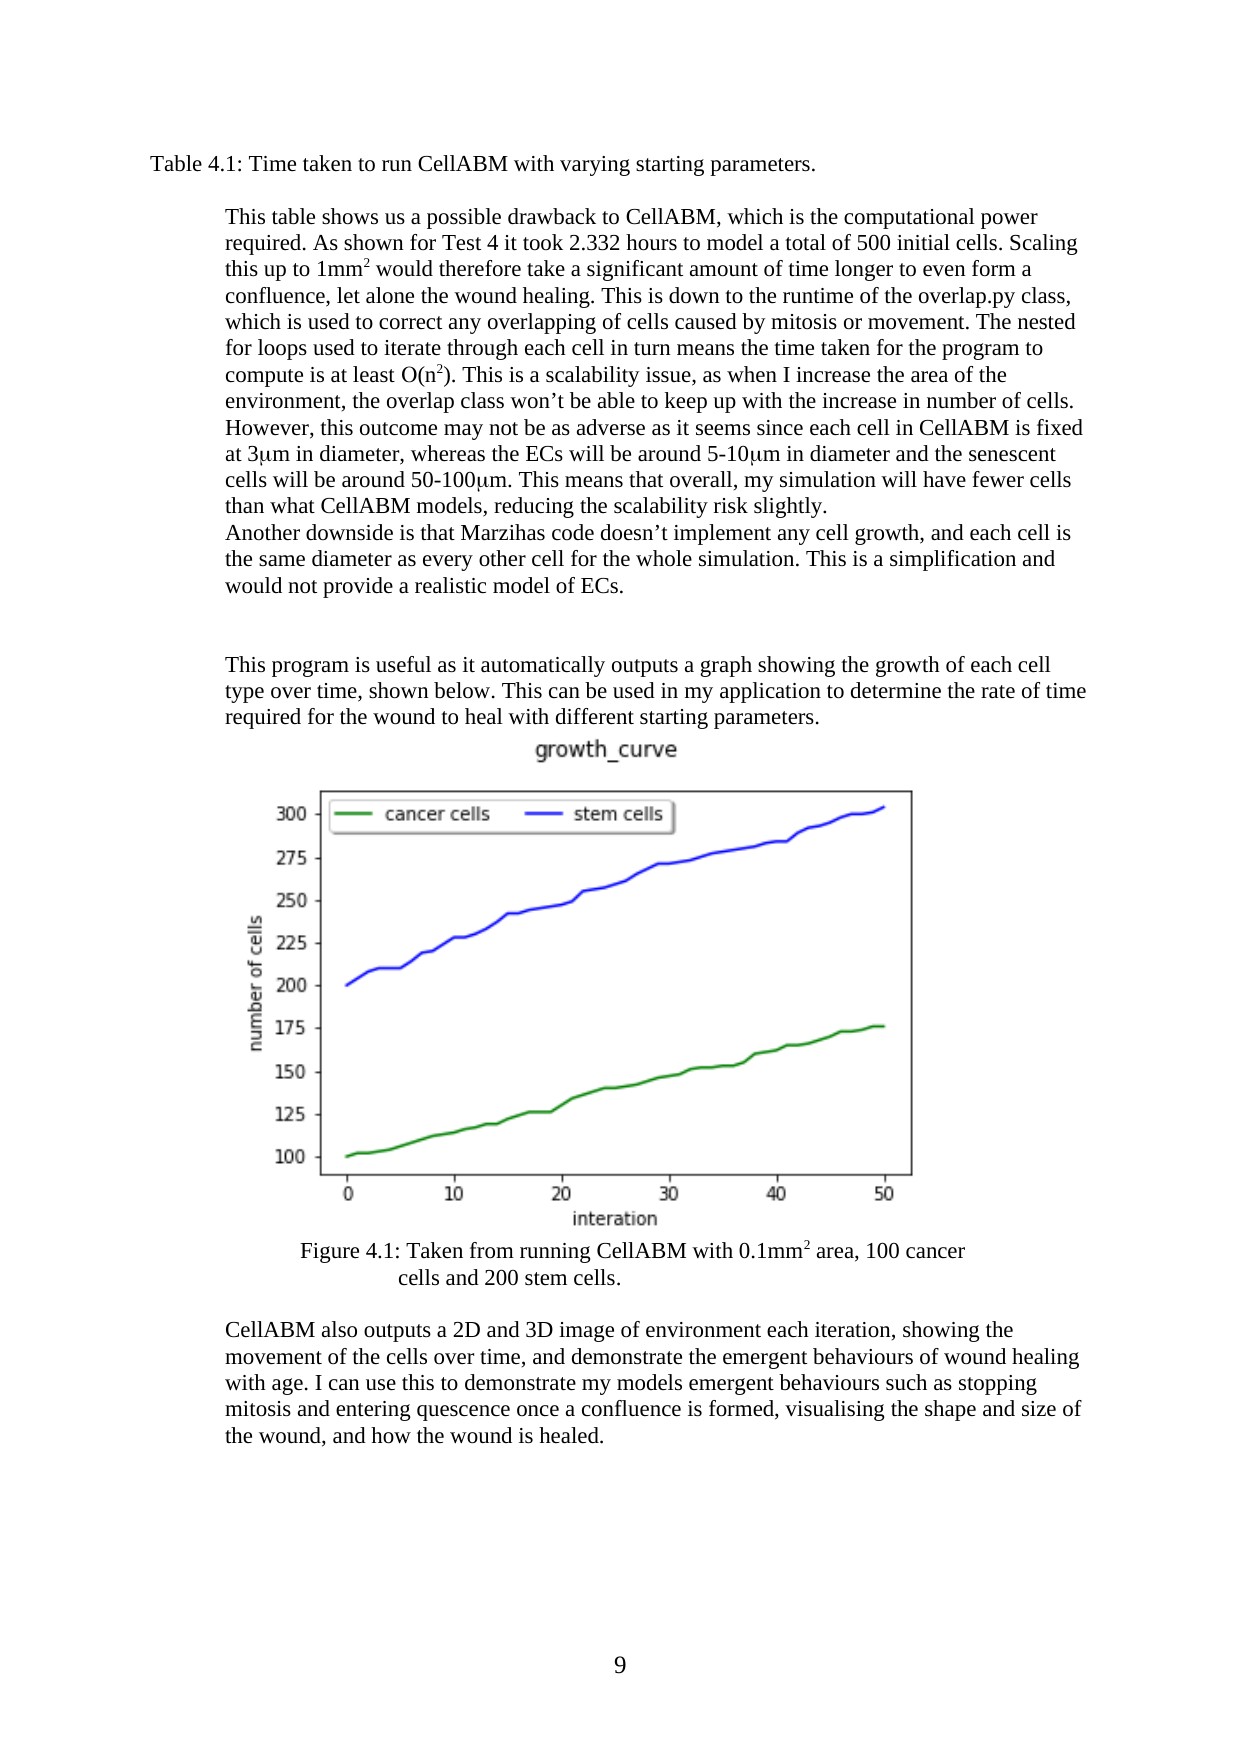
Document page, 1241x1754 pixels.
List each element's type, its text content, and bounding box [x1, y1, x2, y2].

text Table 4.1: Time taken to run CellABM with varying starting parameters. [150, 150, 1090, 176]
text CellABMing, and I can use this to demonstrate my models emergent behaviours such as stopping mitosis and entering quescence once a confluence is formed, visualising the shape and size of the wound, and how the wound is healed. [225, 1316, 1090, 1448]
text 4.1:TCellABM [300, 1237, 1090, 1264]
picture [225, 729, 987, 1238]
text This table shows us a possible drawback to CellABM, which is the computational power required. As shown for Test 4 it took 2.332 hours to model a total of 500 initial cells to even form a confluence, let alone the wound healing, which is used to correct any overlapping of cells caused by mitosis or movement. used to iterate through each cell in turnsthe for the program to compute is at least. This is a scalability issue, as when I increase the area of the environment, the overlap class won’t be able to keep up with the increase in number of cells. However, this outcome may not be as adverse as it seems since each cell in CellABM is fixed at 3m in diameter, whereas the ECs will be around 5-10m in diameter and the senescent cells will be around 50-100m. This means that overall, my simulation will have fewer cells than what CellABM models, reducing the scalability risk slightly. [225, 203, 1090, 519]
text and would not provide a realistic model of ECs. [225, 519, 1090, 598]
